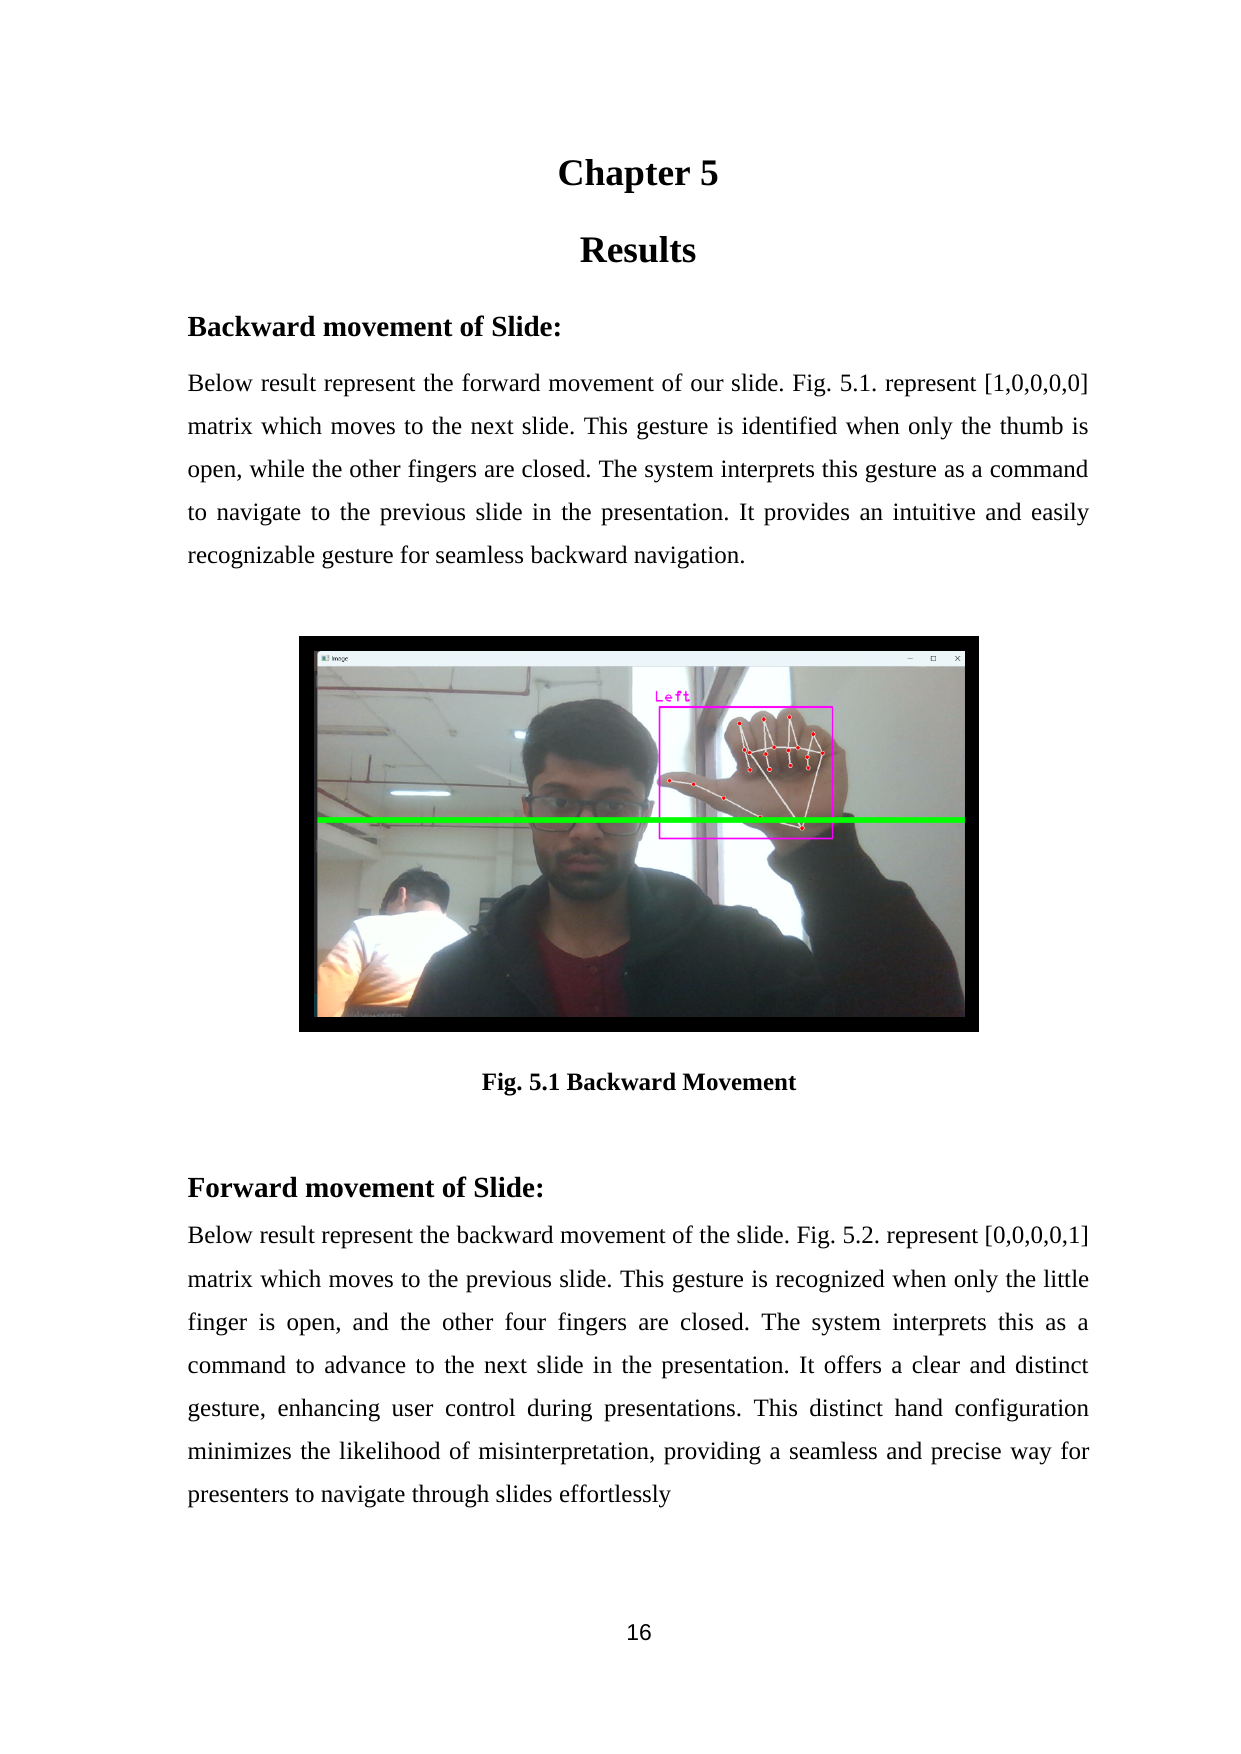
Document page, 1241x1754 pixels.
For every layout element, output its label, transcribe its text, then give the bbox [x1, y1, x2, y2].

text Below result represent the forward movement of our slide. Fig. 5.1. represent [1,0,0,0,0] matrix which moves to the next slide. This gesture is identified when only the thumb is open, while the other fingers are closed. The system interprets this gesture as a command to navigate to the previous slide in the presentation. It provides an intuitive and easily recognizable gesture for seamless backward navigation. [187, 368, 1090, 569]
text Fig. 5.1 Backward Movement [187, 1067, 1090, 1096]
text Forward movement of Slide: [187, 1170, 1090, 1204]
subtitle Results [187, 227, 1088, 271]
picture [314, 651, 965, 1017]
subtitle Chapter 5 [187, 150, 1088, 193]
subtitle Backward movement of Slide: [187, 309, 1090, 343]
text Below result represent the backward movement of the slide. Fig. 5.2. represent [0,0,0,0,1] matrix which moves to the previous slide. This gesture is recognized when only the little finger is open, and the other four fingers are closed. The system interprets this as a command to advance to the next slide in the presentation. It offers a clear and distinct gesture, enhancing user control during presentations. This distinct hand configuration minimizes the likelihood of misinterpretation, providing a seamless and precise way for presenters to navigate through slides effortlessly [187, 1221, 1090, 1508]
